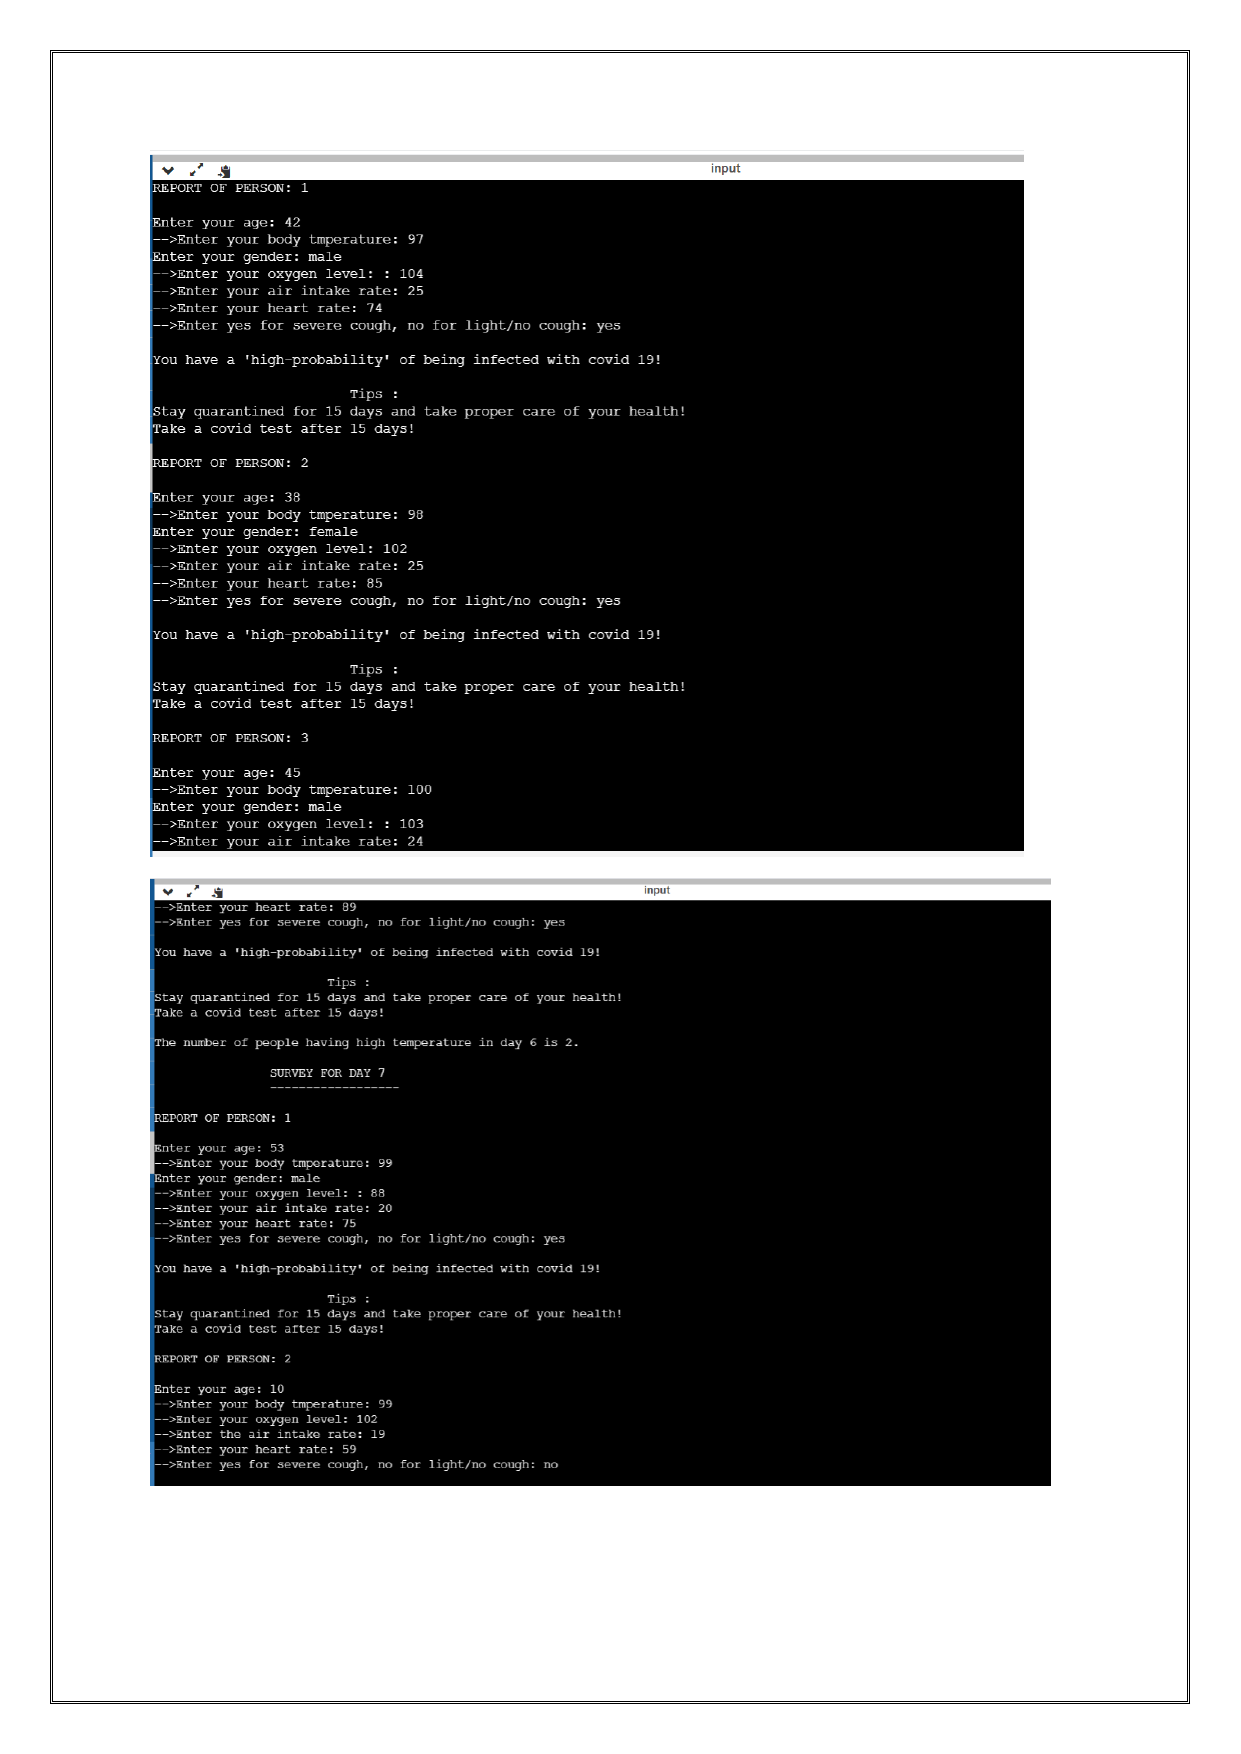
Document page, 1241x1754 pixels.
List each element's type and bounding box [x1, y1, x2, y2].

picture [150, 875, 1051, 1486]
picture [150, 150, 1024, 857]
